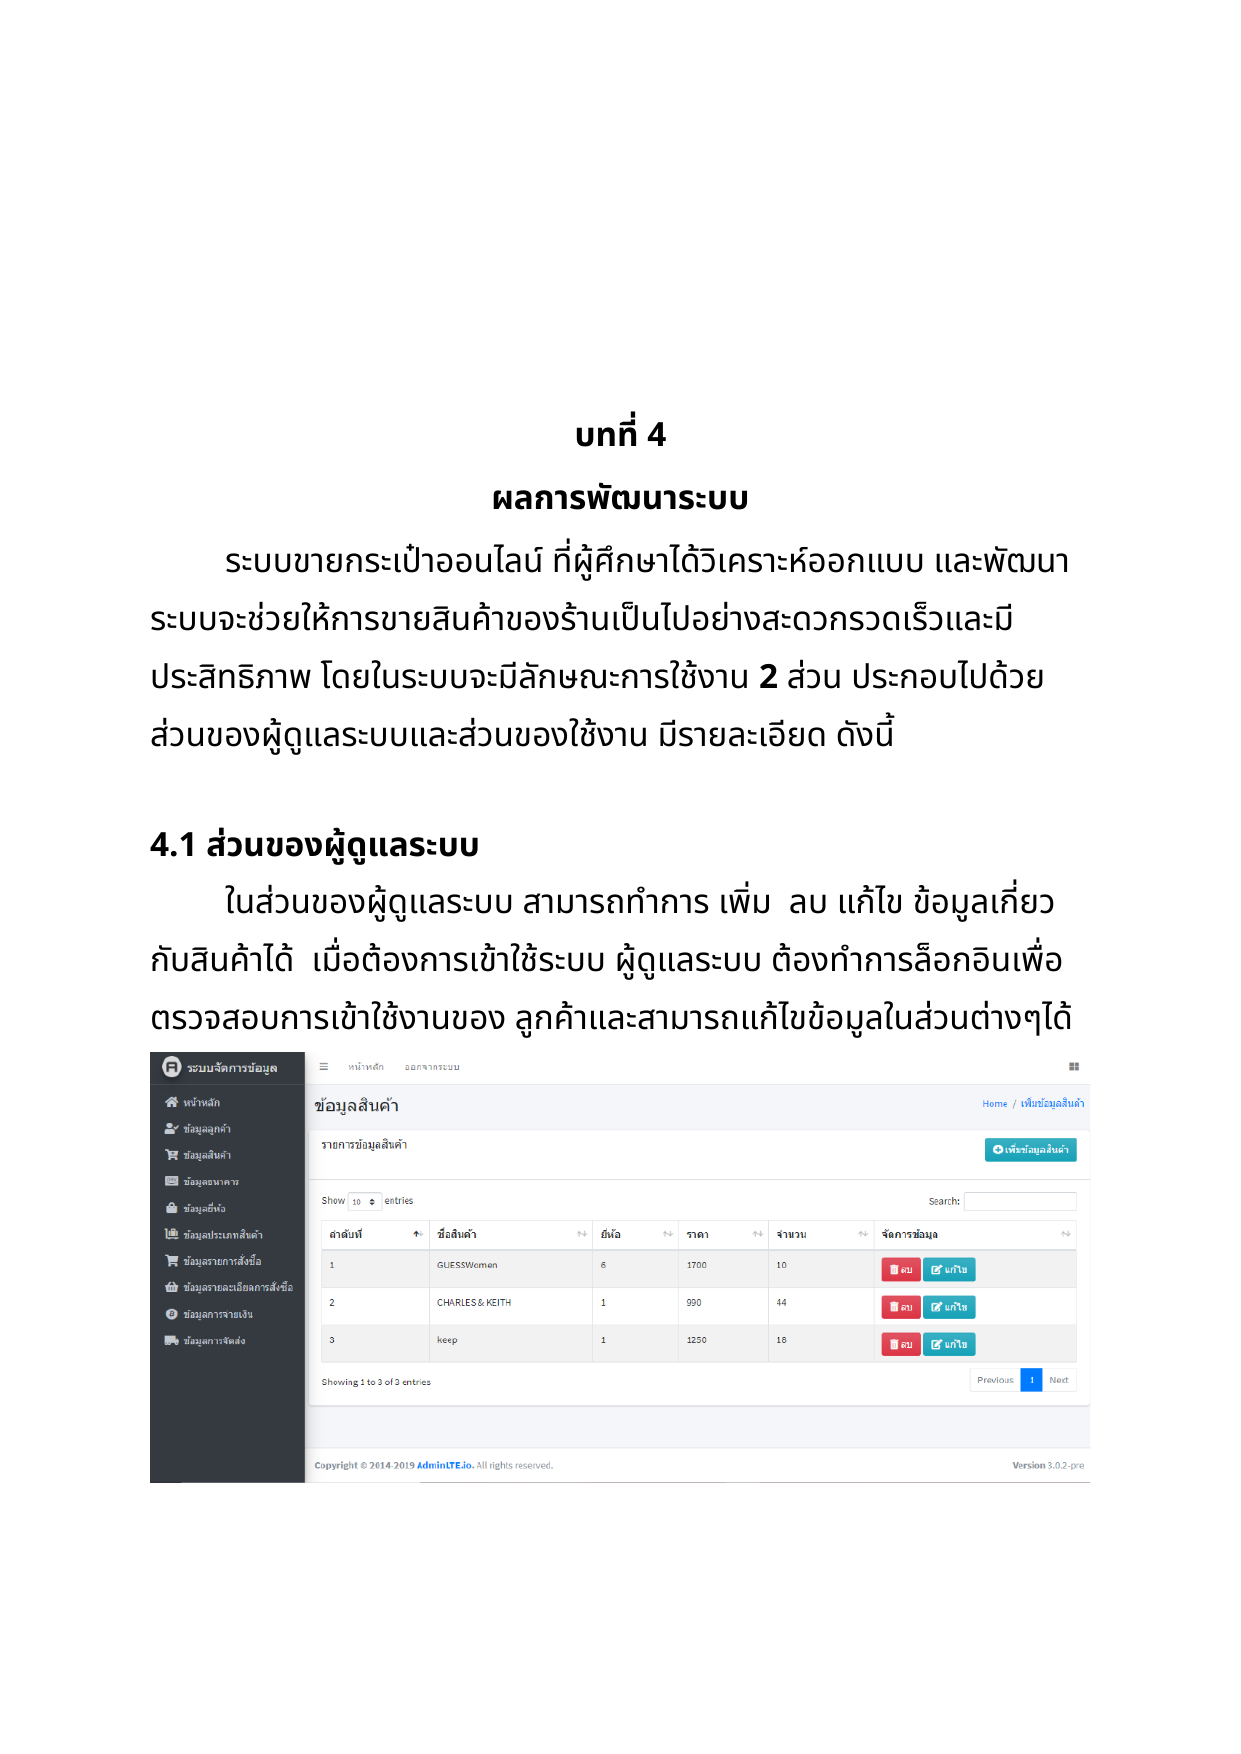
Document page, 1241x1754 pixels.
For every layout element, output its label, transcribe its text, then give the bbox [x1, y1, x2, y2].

picture [150, 1052, 1091, 1483]
subtitle บทที่ 4 [150, 411, 1090, 461]
subtitle ผลการพัฒนาระบบ [150, 474, 1090, 524]
text 4.1 ส่วนของผู้ดูแลระบบ [150, 821, 1090, 871]
text ในส่วนของผู้ดูแลระบบ สามารถทำการ เพิ่ม ลบ แก้ไข ข้อมูลเกี่ยวกับสินค้าได้ เมื่อต้องการเข้าใช้ระบบ ผู้ดูแลระบบ ต้องทำการล็อกอินเพื่อตรวจสอบการเข้าใช้งานของ ลูกค้าและสามารถแก้ไขข้อมูลในส่วนต่างๆได้ [150, 878, 1090, 1045]
text ระบบขายกระเป๋าออนไลน์ ที่ผู้ศึกษาได้วิเคราะห์ออกแบบ และพัฒนาระบบจะช่วยให้การขายสินค้าของร้านเป็นไปอย่างสะดวกรวดเร็วและมีประสิทธิภาพ โดยในระบบจะมีลักษณะการใช้งาน 2 ส่วน ประกอบไปด้วย ส่วนของผู้ดูแลระบบและส่วนของใช้งาน มีรายละเอียด ดังนี้ [150, 537, 1090, 761]
